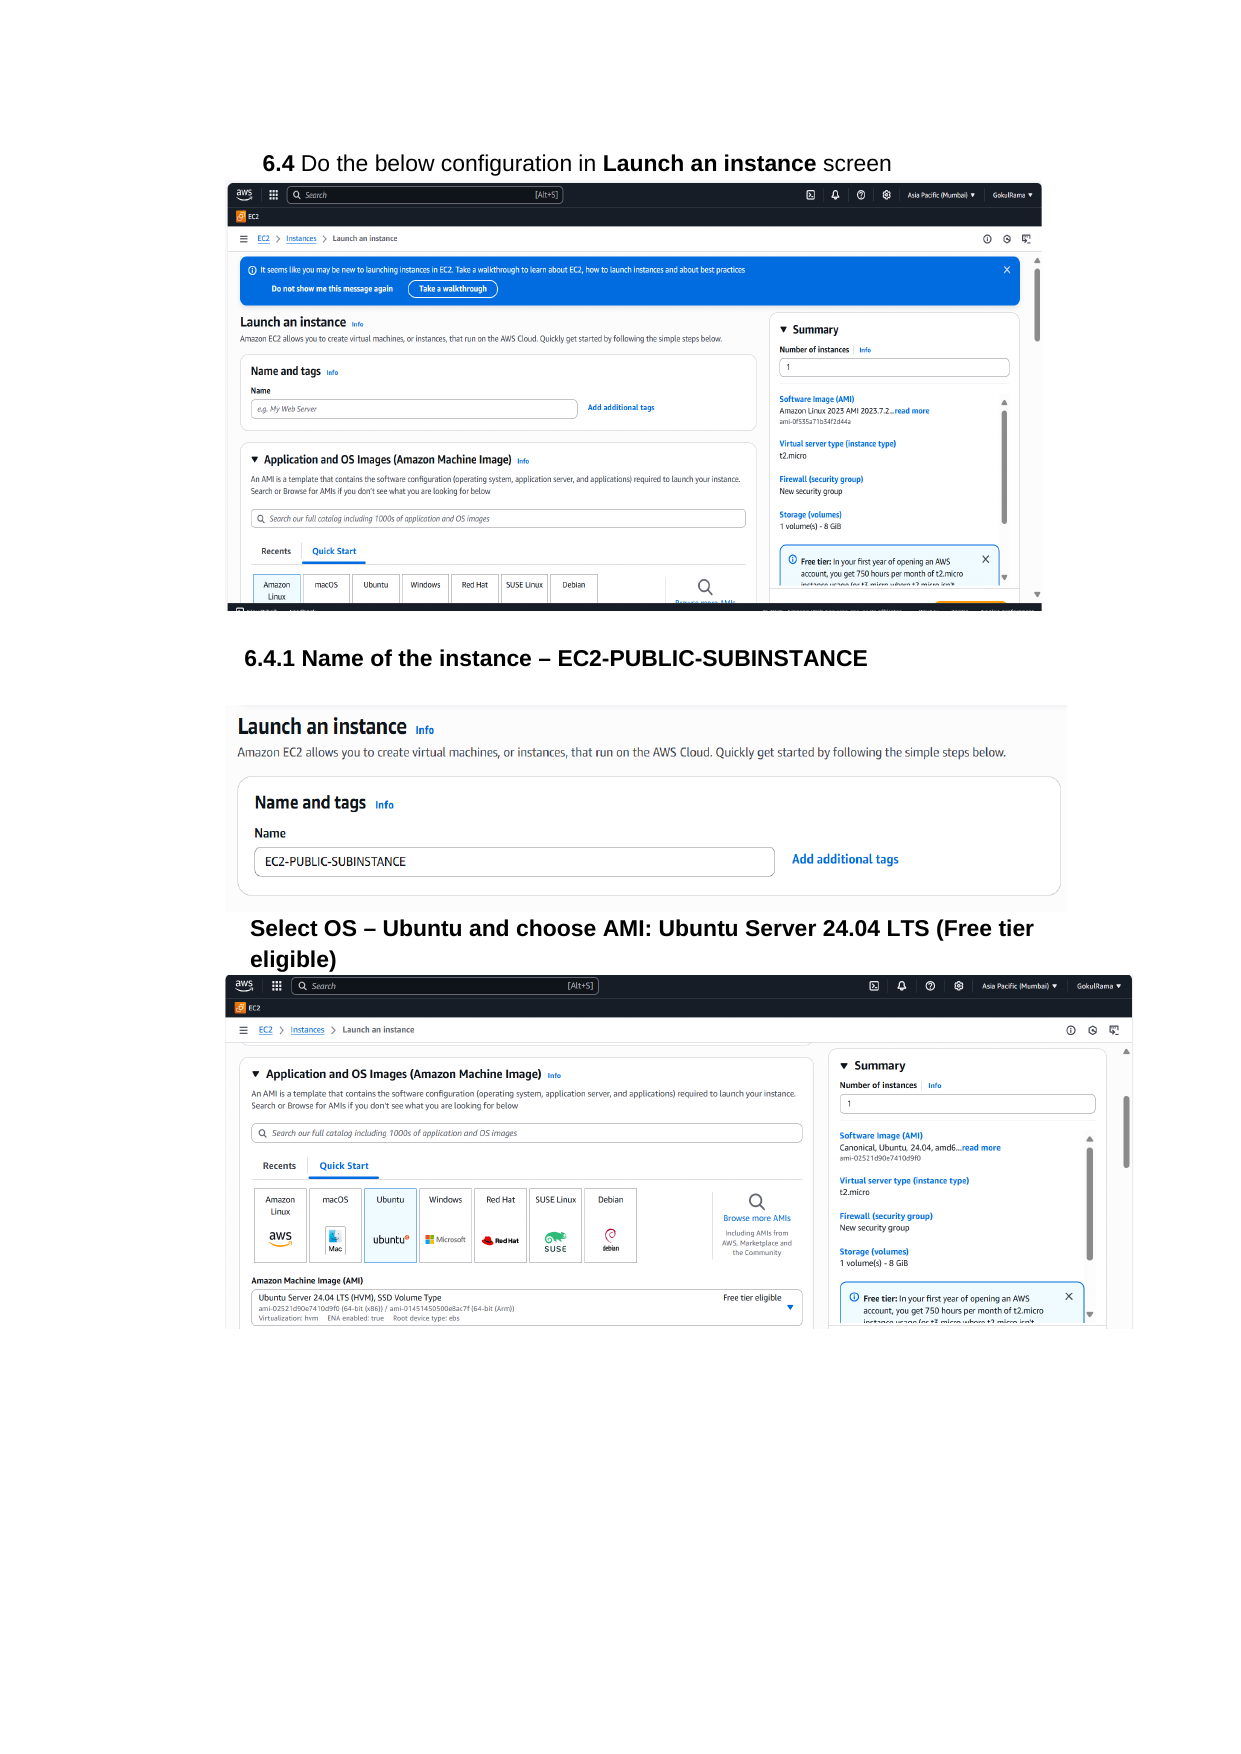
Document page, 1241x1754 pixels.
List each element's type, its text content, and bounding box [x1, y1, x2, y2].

picture [225, 180, 1042, 611]
picture [225, 705, 1067, 912]
text 6.4.1 Name of the instance – EC2-PUBLIC-SUBINSTANCE [150, 645, 1090, 671]
text 6.4 Do the below configuration in Launch an instance screen [187, 150, 1090, 176]
text Select OS – Ubuntu and choose AMI: Ubuntu Server 24.04 LTS (Free tier eligible) [250, 915, 1090, 972]
picture [225, 975, 1134, 1329]
